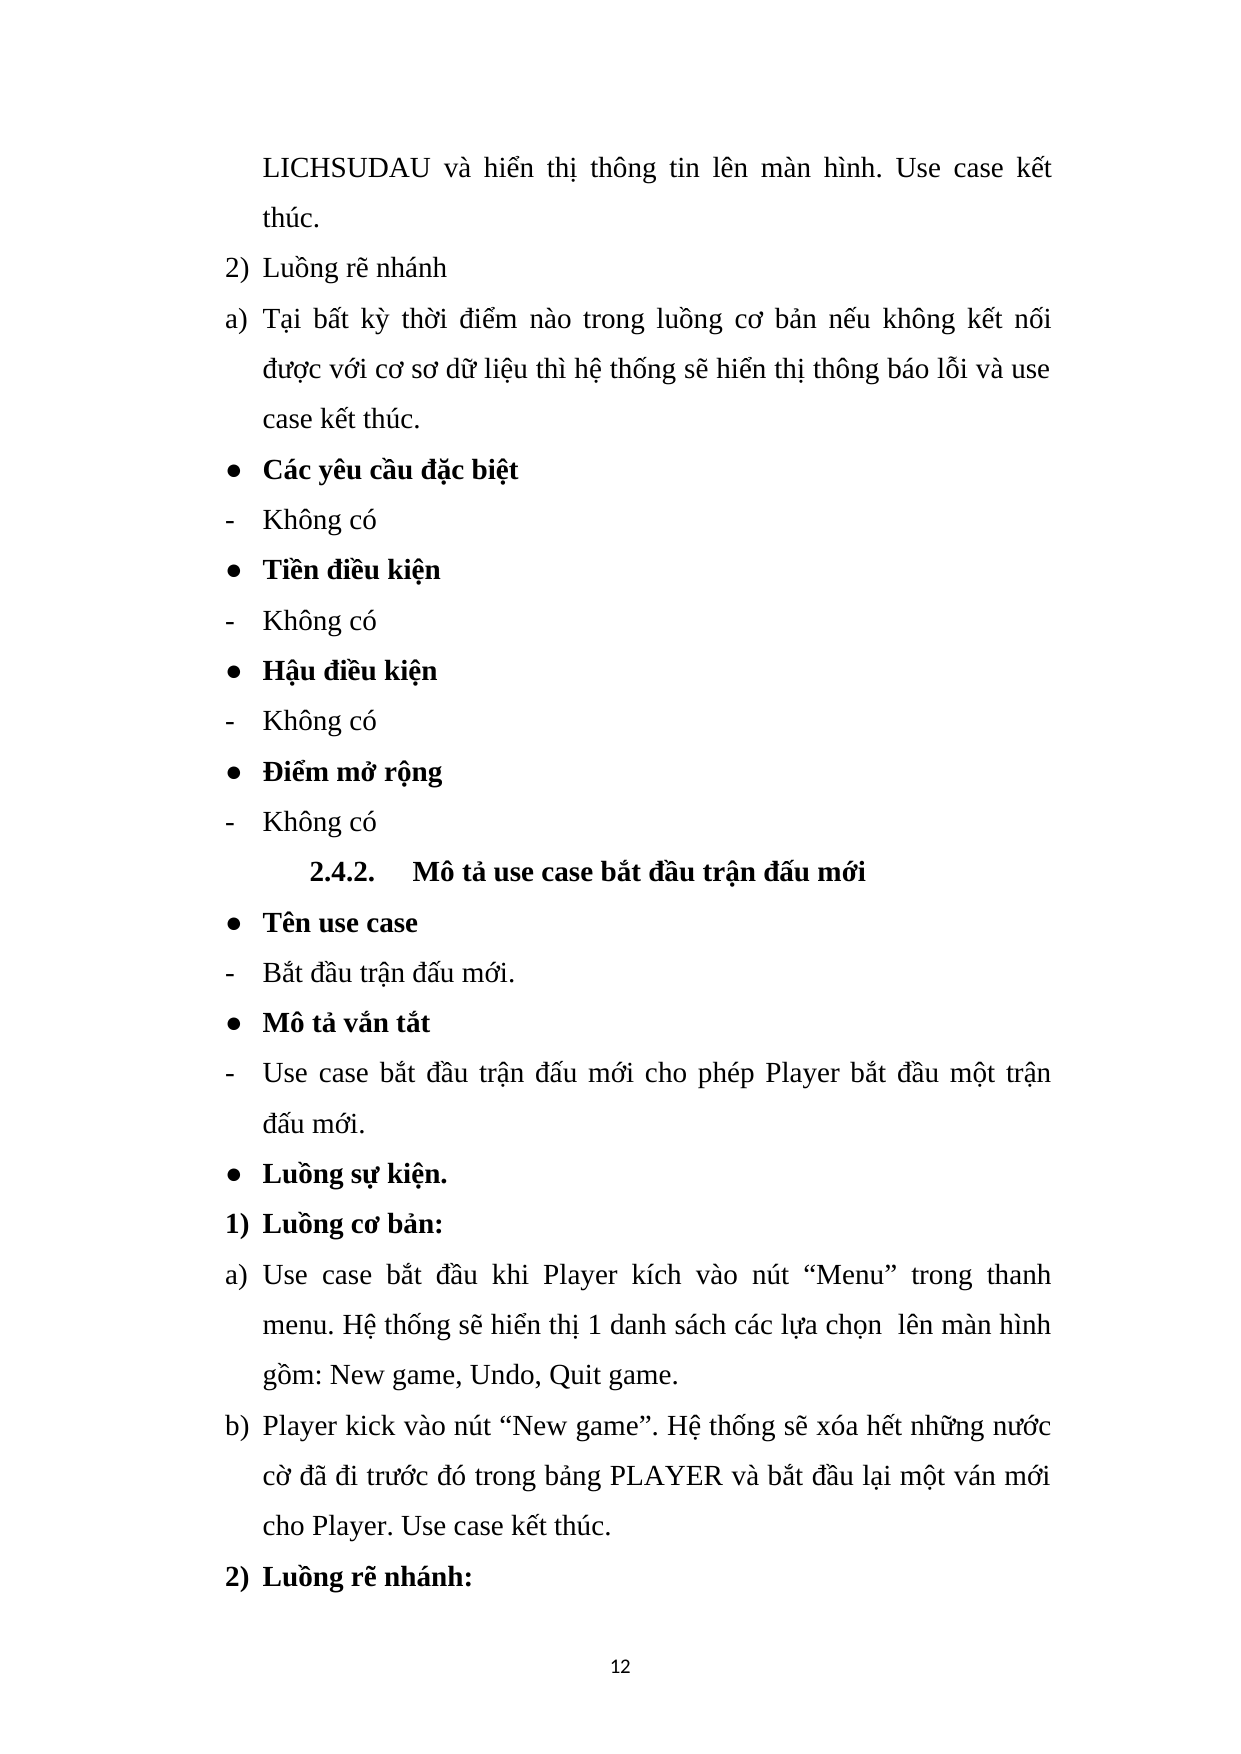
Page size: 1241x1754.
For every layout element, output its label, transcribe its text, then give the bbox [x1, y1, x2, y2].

list Tên use case [225, 905, 1053, 938]
list Use case bắt đầu trận đấu mới cho phép Player bắt đầu một trận đấu mới. [225, 1056, 1053, 1139]
list Các yêu cầu đặc biệt [225, 452, 1053, 485]
list Không có [225, 603, 1053, 636]
list Luồng rẽ nhánh [225, 251, 1053, 284]
list Luồng rẽ nhánh: [225, 1559, 1053, 1592]
list Player kick vào nút “New game”. Hệ thống sẽ xóa hết những nước cờ đã đi trước đó trong bảng PLAYER và bắt đầu lại một ván mới cho Player. Use case kết thúc. [225, 1408, 1053, 1542]
list Không có [225, 703, 1053, 737]
list Luồng cơ bản: [225, 1207, 1053, 1240]
list Use case bắt đầu khi Player kích vào nút “Menu” trong thanh menu. Hệ thống sẽ hiển thị 1 danh sách các lựa chọn lên màn hình gồm: New game, Undo, Quit game. [225, 1257, 1053, 1391]
list Điểm mở rộng [225, 754, 1053, 787]
list Tại bất kỳ thời điểm nào trong luồng cơ bản nếu không kết nối được với cơ sơ dữ liệu thì hệ thống sẽ hiển thị thông báo lỗi và use case kết thúc. [225, 301, 1053, 435]
list Hậu điều kiện [225, 653, 1053, 687]
list Mô tả vắn tắt [225, 1005, 1053, 1039]
list Không có [225, 804, 1053, 838]
list Bắt đầu trận đấu mới. [225, 955, 1053, 988]
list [225, 150, 1053, 234]
list Không có [225, 502, 1053, 536]
list Luồng sự kiện. [225, 1156, 1053, 1190]
list Tiền điều kiện [225, 552, 1053, 586]
subtitle Mô tả use case bắt đầu trận đấu mới [375, 854, 1053, 888]
